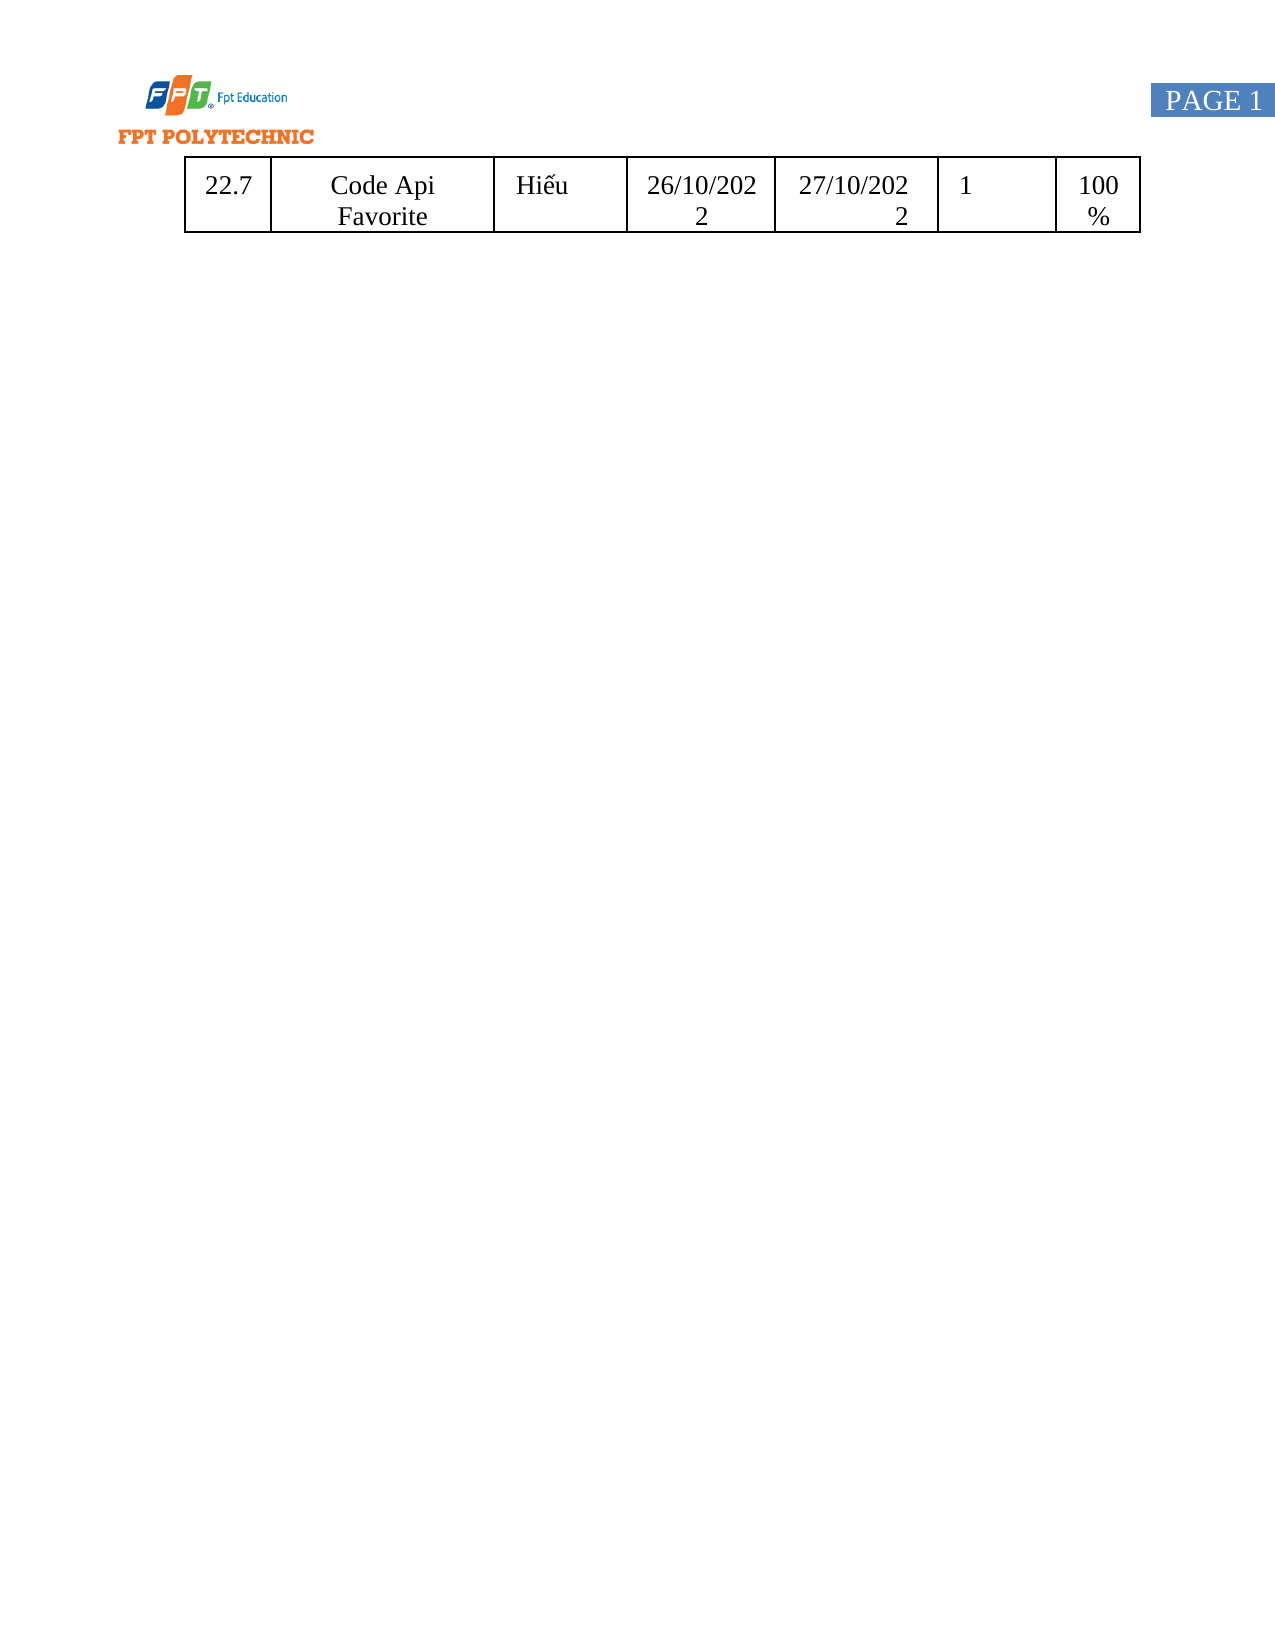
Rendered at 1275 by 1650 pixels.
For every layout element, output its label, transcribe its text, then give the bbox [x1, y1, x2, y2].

table_cell 27/10/2022 [776, 158, 937, 231]
table_cell 22.7 [186, 158, 270, 231]
picture [118, 75, 314, 144]
table_cell 1 [939, 158, 1055, 231]
table_cell Code Api Favorite [272, 158, 493, 231]
table_cell 26/10/2022 [628, 158, 774, 231]
table_cell 100% [1057, 158, 1139, 231]
table_cell Hiếu [495, 158, 626, 231]
